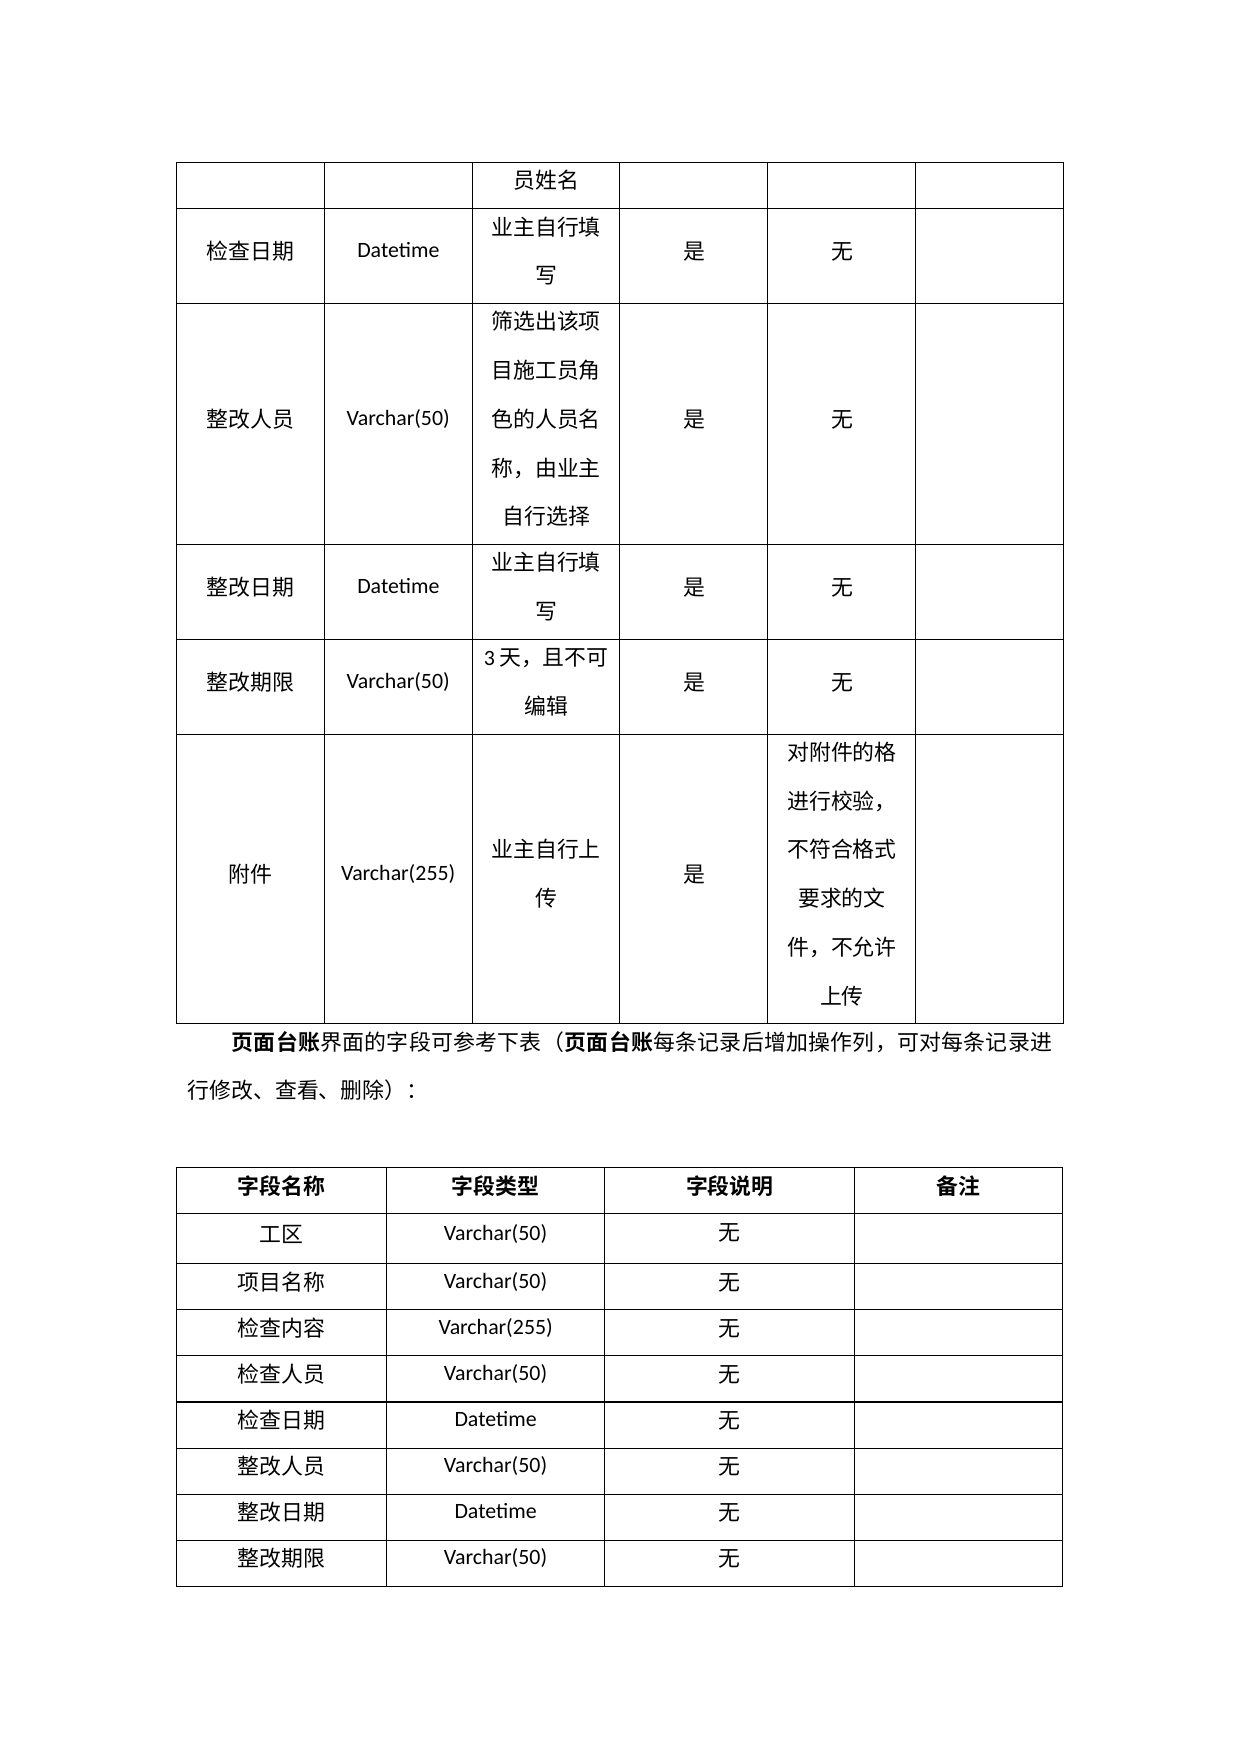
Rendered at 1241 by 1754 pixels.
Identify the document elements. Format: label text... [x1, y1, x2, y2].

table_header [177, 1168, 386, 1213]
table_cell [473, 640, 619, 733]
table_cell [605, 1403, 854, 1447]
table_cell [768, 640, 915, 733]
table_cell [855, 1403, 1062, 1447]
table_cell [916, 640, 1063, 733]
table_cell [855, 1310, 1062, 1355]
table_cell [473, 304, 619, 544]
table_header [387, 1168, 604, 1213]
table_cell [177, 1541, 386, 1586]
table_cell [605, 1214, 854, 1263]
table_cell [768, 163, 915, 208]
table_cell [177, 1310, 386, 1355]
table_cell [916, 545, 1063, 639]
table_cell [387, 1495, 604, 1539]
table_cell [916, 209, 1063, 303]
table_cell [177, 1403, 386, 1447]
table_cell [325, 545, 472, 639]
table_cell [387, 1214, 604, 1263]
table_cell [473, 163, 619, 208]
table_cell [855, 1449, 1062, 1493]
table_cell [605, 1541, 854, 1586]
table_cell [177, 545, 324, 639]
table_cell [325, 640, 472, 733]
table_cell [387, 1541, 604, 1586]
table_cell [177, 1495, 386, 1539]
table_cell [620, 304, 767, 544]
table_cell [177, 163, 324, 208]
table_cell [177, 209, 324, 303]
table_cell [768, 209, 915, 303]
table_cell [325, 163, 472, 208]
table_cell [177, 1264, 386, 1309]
text 页面台账界面的字段可参考下表（页面台账每条记录后增加操作列，可对每条记录进行修改、查看、删除）： [187, 1024, 1053, 1106]
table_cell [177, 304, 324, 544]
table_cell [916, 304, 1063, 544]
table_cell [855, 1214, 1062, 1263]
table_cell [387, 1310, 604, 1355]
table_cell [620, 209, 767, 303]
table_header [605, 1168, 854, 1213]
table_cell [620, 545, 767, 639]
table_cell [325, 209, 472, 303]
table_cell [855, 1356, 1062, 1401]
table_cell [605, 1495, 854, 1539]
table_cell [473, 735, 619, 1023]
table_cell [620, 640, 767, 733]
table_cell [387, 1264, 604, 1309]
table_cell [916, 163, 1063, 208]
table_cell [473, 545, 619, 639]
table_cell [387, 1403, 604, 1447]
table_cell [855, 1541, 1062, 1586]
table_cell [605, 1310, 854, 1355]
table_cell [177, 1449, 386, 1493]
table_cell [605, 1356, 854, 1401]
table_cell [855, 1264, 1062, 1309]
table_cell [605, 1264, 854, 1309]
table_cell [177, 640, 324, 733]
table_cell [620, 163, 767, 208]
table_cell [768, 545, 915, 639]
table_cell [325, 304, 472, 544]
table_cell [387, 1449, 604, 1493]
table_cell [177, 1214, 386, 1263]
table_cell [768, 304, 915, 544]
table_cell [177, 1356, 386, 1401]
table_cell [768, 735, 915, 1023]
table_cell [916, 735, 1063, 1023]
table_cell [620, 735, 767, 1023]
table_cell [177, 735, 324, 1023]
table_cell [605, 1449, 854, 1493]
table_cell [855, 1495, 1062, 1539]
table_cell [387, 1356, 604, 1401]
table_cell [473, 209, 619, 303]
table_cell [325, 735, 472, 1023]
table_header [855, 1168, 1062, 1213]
